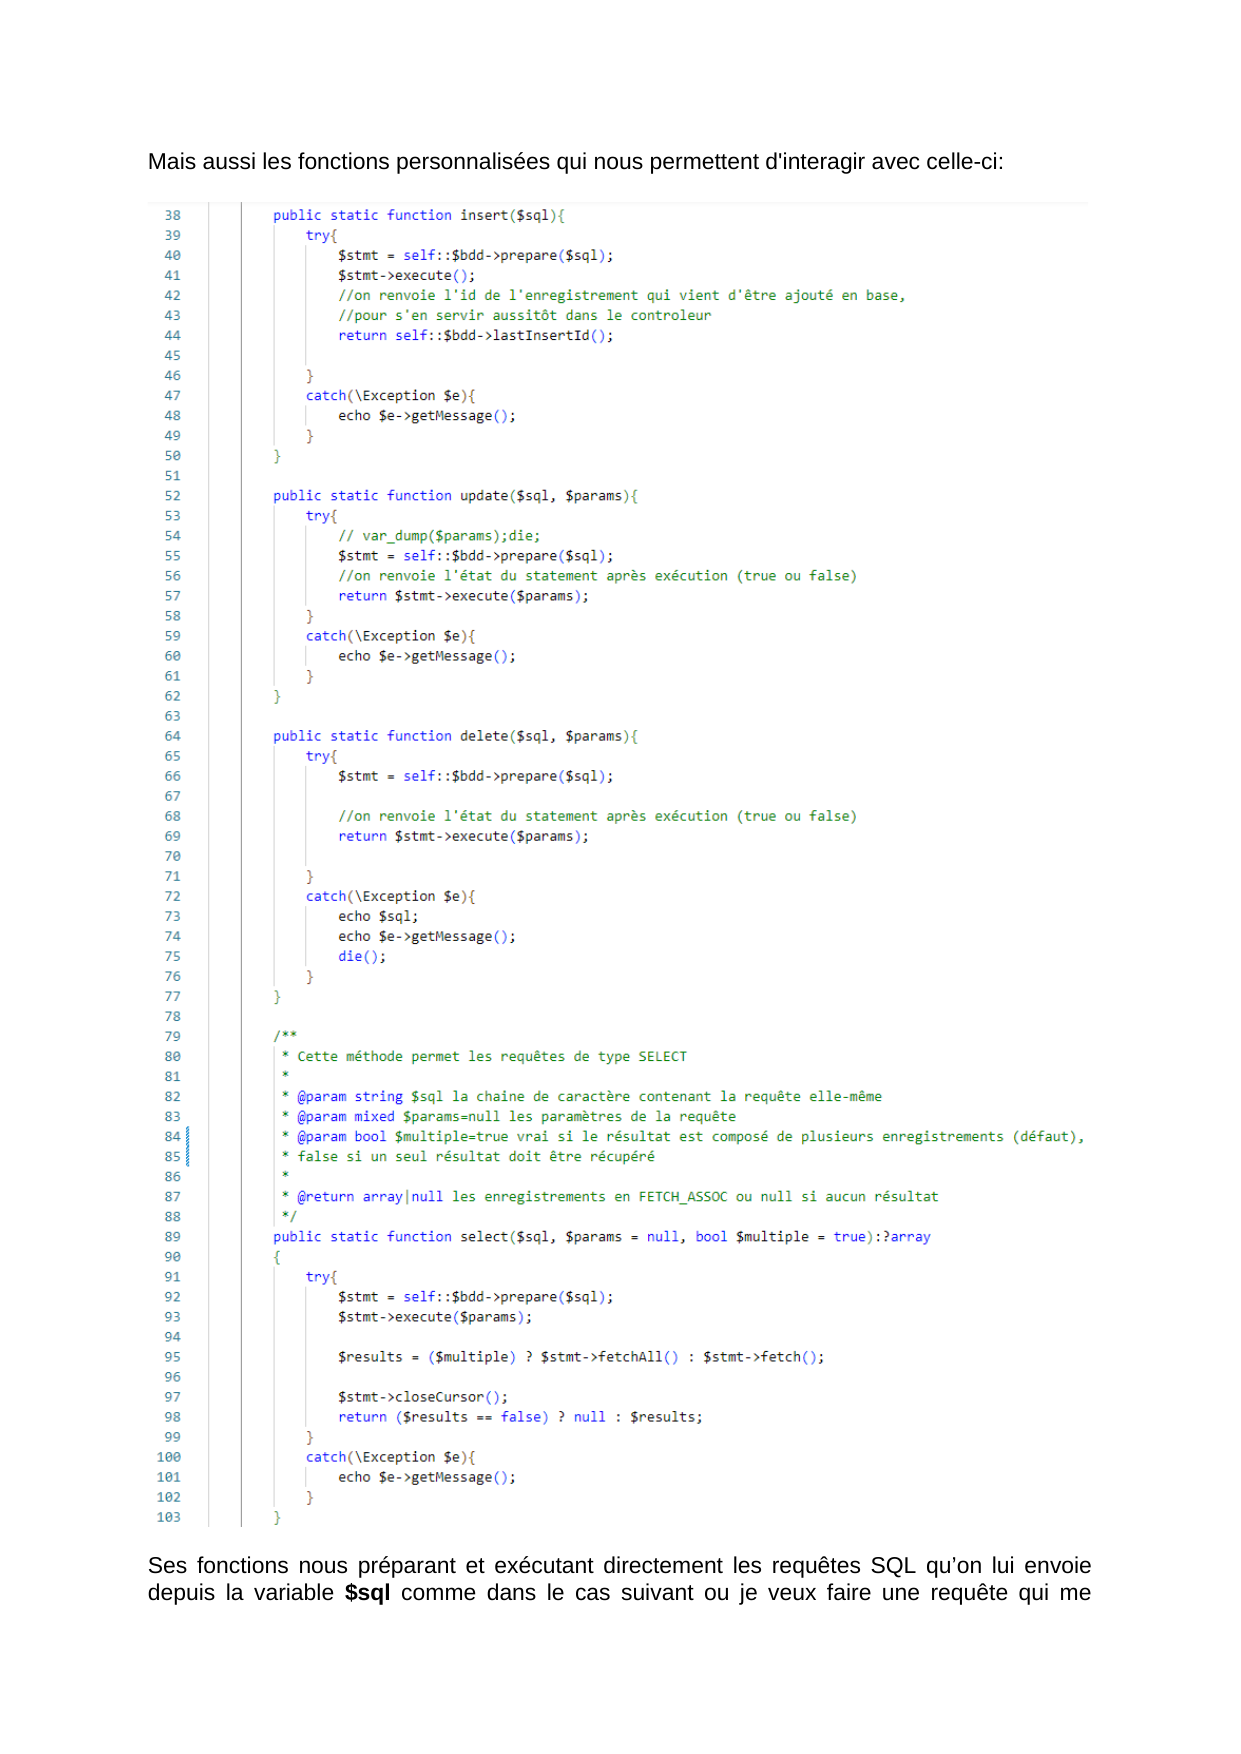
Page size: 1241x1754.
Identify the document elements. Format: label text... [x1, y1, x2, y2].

picture [147, 202, 1089, 1527]
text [148, 1552, 1093, 1605]
text Mais aussi les fonctions personnalisées qui nous permettent d'interagir avec celle-ci: [148, 148, 1093, 174]
